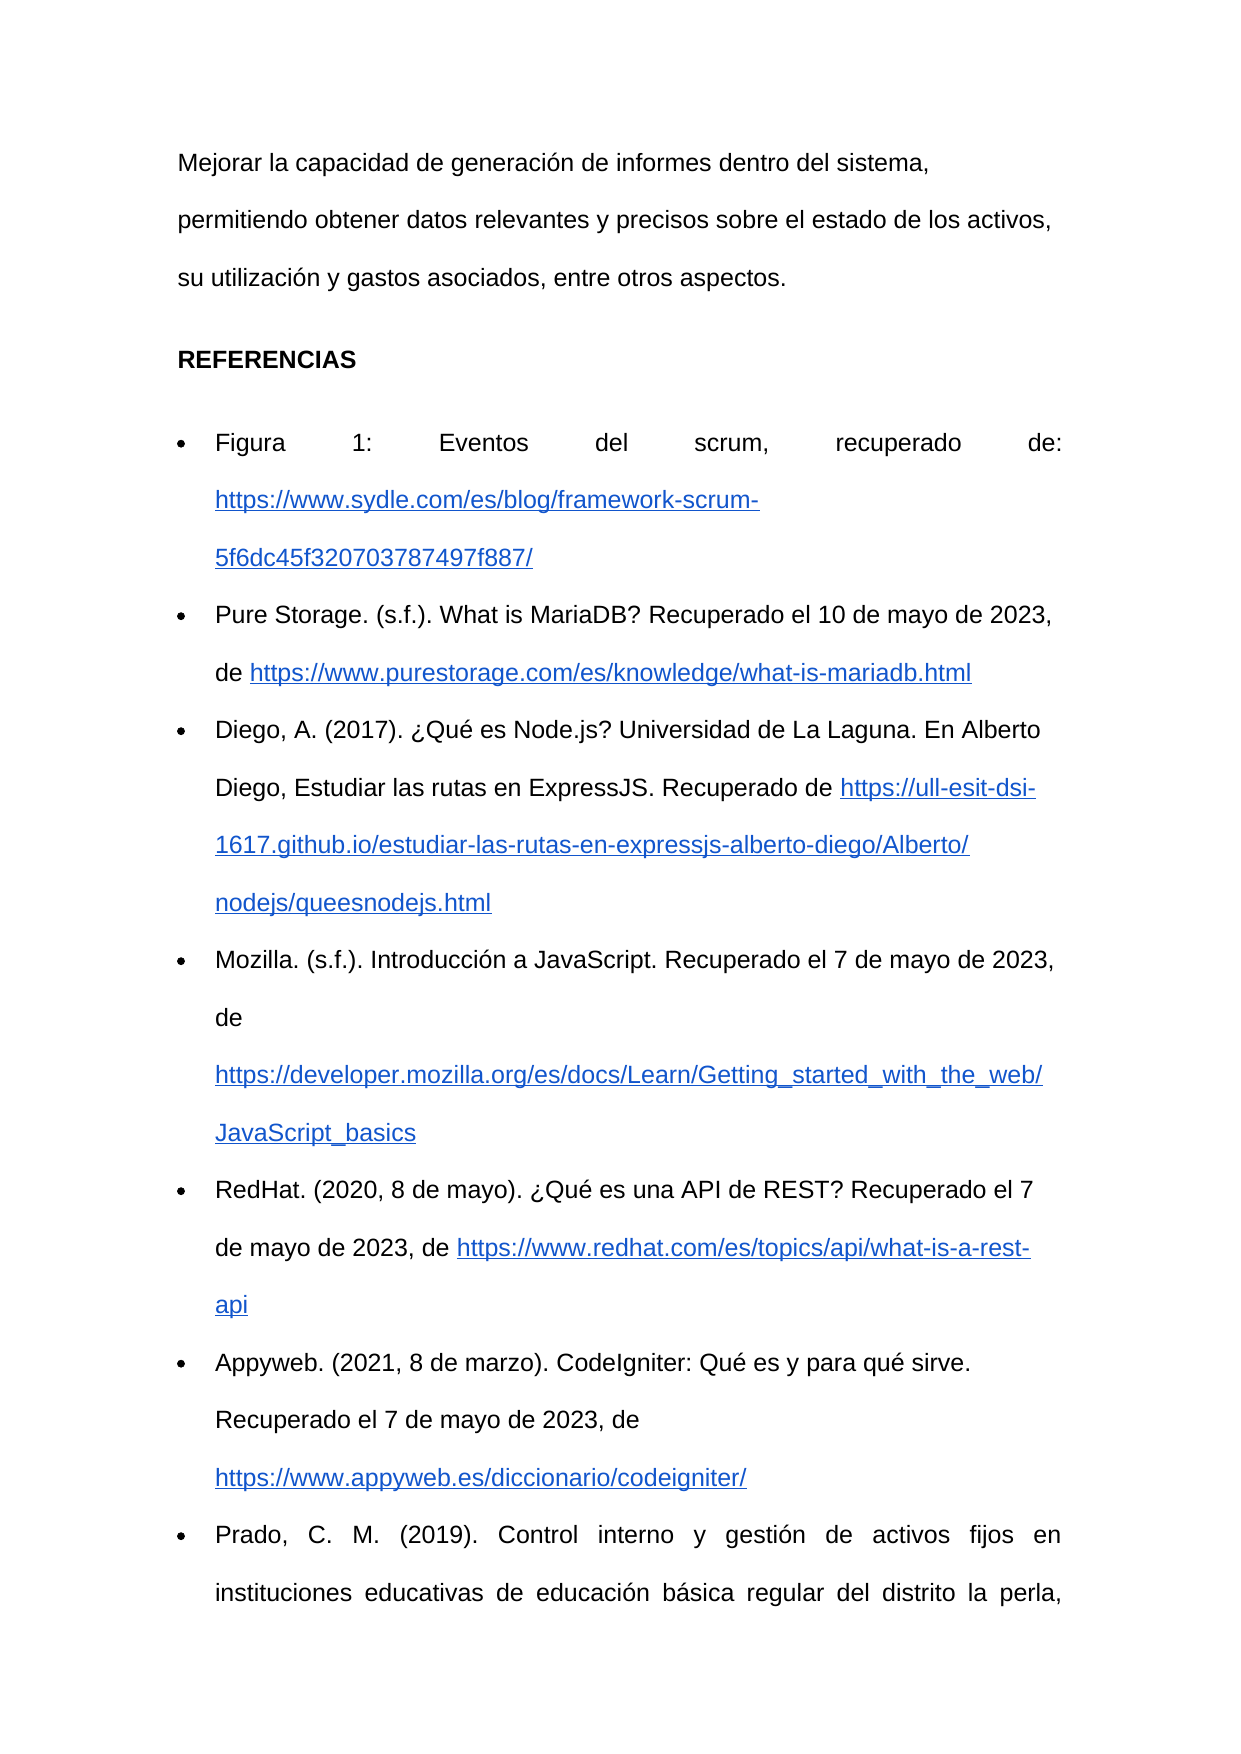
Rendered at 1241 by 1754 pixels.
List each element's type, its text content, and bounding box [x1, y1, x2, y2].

list Pure Storage. (s.f.). What is MariaDB? Recuperado el 10 de mayo de 2023, de https://www.purestorage.com/es/knowledge/what-is-mariadb.html [177, 600, 1063, 686]
list Appyweb. (2021, 8 de marzo). CodeIgniter: Qué es y para qué sirve. Recuperado el 7 de mayo de 2023, de https://www.appyweb.es/diccionario/codeigniter/ [177, 1348, 1063, 1491]
list Mozilla. (s.f.). Introducción a JavaScript. Recuperado el 7 de mayo de 2023, de https://developer.mozilla.org/es/docs/Learn/Getting_started_with_the_web/JavaScript_basics [177, 945, 1063, 1146]
text Mejorar la capacidad de generación de informes dentro del sistema, permitiendo obtener datos relevantes y precisos sobre el estado de los activos, su utilización y gastos asociados, entre otros aspectos. [177, 148, 1063, 291]
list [177, 1520, 1063, 1606]
list Diego, A. (2017). ¿Qué es Node.js? Universidad de La Laguna. En Alberto Diego, Estudiar las rutas en ExpressJS. Recuperado de https://ull-esit-dsi-1617.github.io/estudiar-las-rutas-en-expressjs-alberto-diego/Alberto/nodejs/queesnodejs.html [177, 715, 1063, 916]
list RedHat. (2020, 8 de mayo). ¿Qué es una API de REST? Recuperado el 7 de mayo de 2023, de https://www.redhat.com/es/topics/api/what-is-a-rest-api [177, 1175, 1063, 1319]
list Figura 1: Eventos del scrum, recuperado de: https://www.sydle.com/es/blog/framework-scrum-5f6dc45f320703787497f887/ [177, 428, 1063, 571]
subtitle REFERENCIAS [177, 345, 1063, 374]
